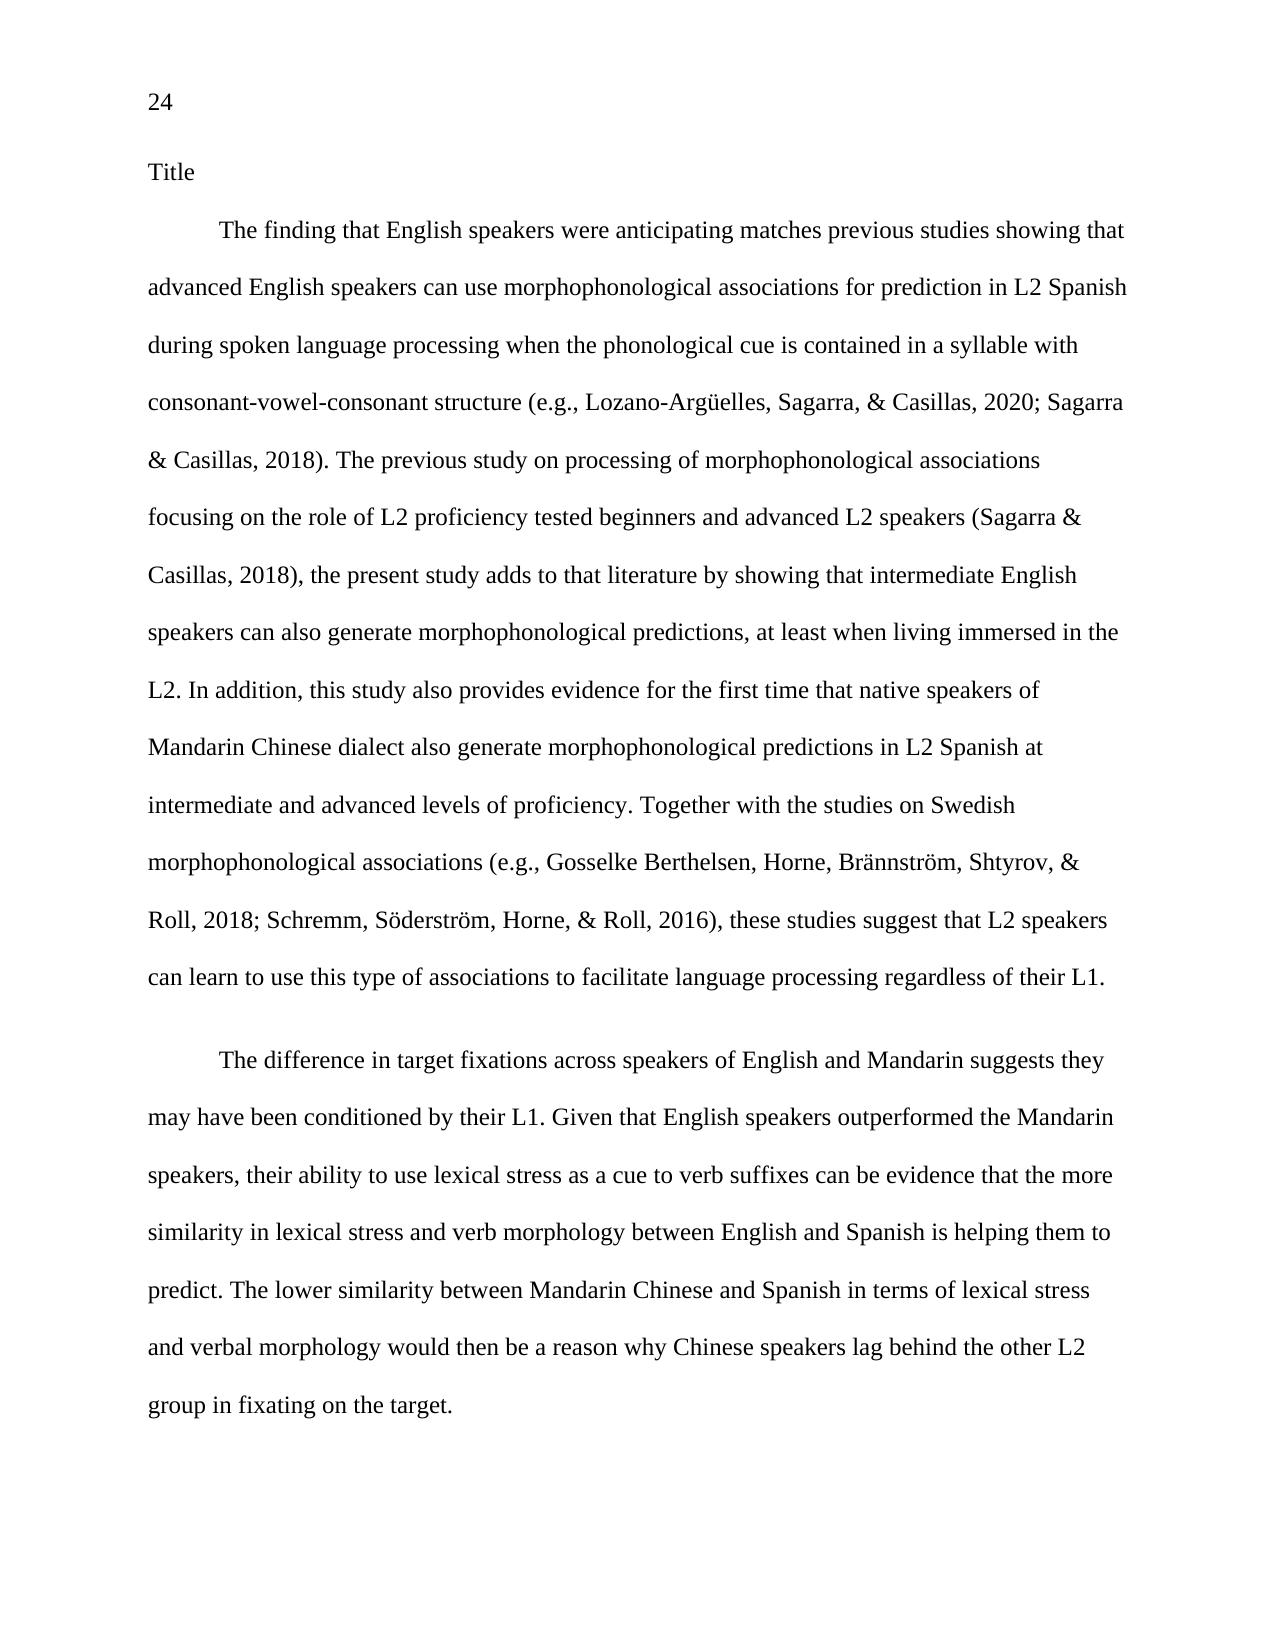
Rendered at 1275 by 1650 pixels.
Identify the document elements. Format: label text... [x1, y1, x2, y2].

text The difference in target fixations across speakers of English and Mandarin suggests they may have been conditioned by their L1. Given that English speakers outperformed the Mandarin speakers, their ability to use lexical stress as a cue to verb suffixes can be evidence that the more similarity in lexical stress and verb morphology between English and Spanish is helping them to predict. The lower similarity between Mandarin Chinese and Spanish in terms of lexical stress and verbal morphology would then be a reason why Chinese speakers lag behind the other L2 group in fixating on the target. [148, 1045, 1127, 1419]
text The finding that English speakers were anticipating matches previous studies showing that advanced English speakers can use morphophonological associations for prediction in L2 Spanish during spoken language processing when the phonological cue is contained in a syllable with consonant-vowel-consonant structure (e.g., Lozano-Argüelles, Sagarra, & Casillas, 2020; Sagarra & Casillas, 2018). The previous study on processing of morphophonological associations focusing on the role of L2 proficiency tested beginners and advanced L2 speakers (Sagarra & Casillas, 2018), the present study adds to that literature by showing that intermediate English speakers can also generate morphophonological predictions, at least when living immersed in the L2. In addition, this study also provides evidence for the first time that native speakers of Mandarin Chinese dialect also generate morphophonological predictions in L2 Spanish at intermediate and advanced levels of proficiency. Together with the studies on Swedish morphophonological associations (e.g., Gosselke Berthelsen, Horne, Brännström, Shtyrov, & Roll, 2018; Schremm, Söderström, Horne, & Roll, 2016), these studies suggest that L2 speakers can learn to use this type of associations to facilitate language processing regardless of their L1. [148, 215, 1127, 991]
